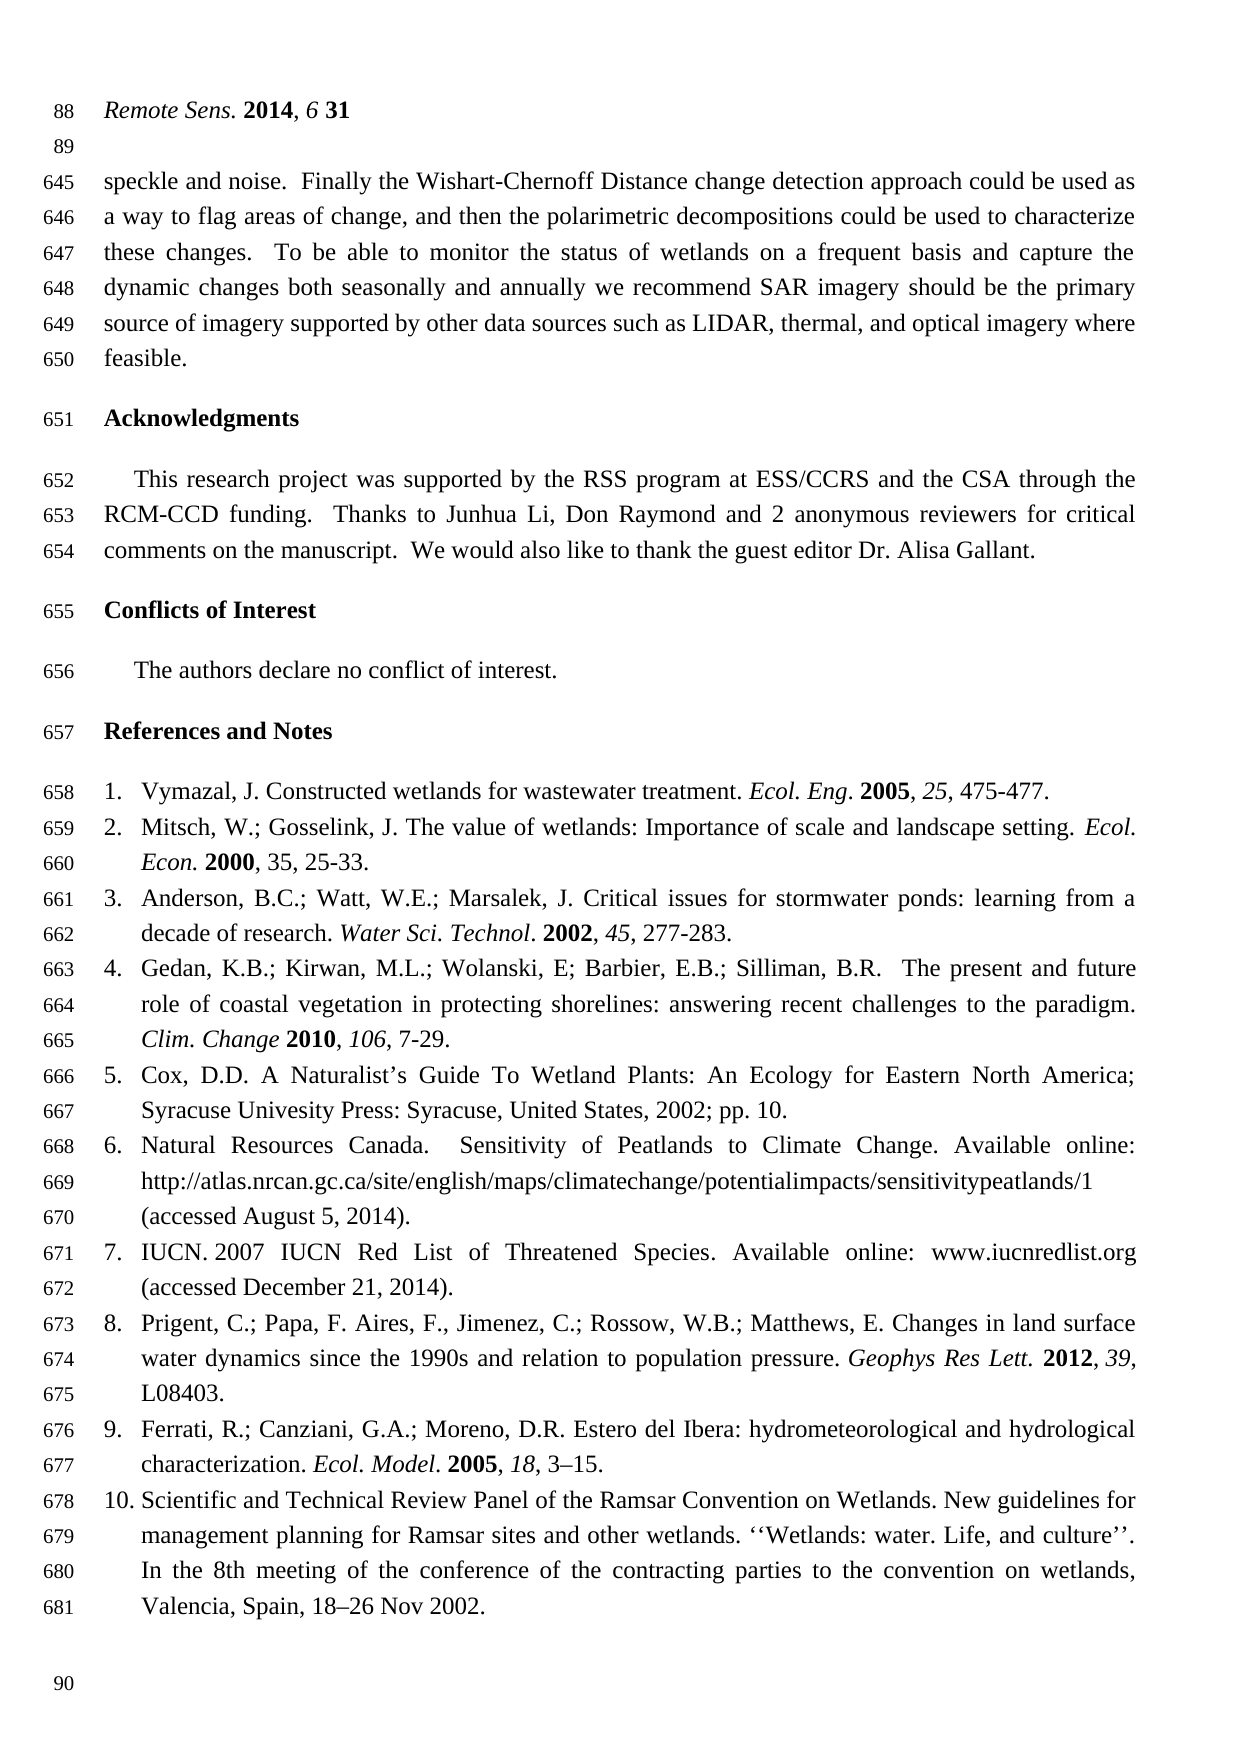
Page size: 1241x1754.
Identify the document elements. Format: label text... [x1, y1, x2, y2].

list Cox, D.D. A Naturalist’s Guide To Wetland Plants: An Ecology for Eastern North America; Syracuse Univesity Press: Syracuse, United States, 2002; pp. 10. [103, 1053, 1137, 1124]
text This research project was supported by the RSS program at ESS/CCRS and the CSA through the RCM-CCD funding. Thanks to Junhua Li, Don Raymond and 2 anonymous reviewers for critical comments on the manuscript. We would also like to thank the guest editor Dr. Alisa Gallant. [103, 457, 1137, 563]
list Mitsch, W.; Gosselink, J. The value of wetlands: Importance of scale and landscape setting. Ecol. Econ. 2000, 35, 25-33. [103, 805, 1137, 876]
list Scientific and Technical Review Panel of the Ramsar Convention on Wetlands. New guidelines for management planning for Ramsar sites and other wetlands. ‘‘Wetlands: water. Life, and culture’’. In the 8th meeting of the conference of the contracting parties to the convention on wetlands, Valencia, Spain, 18–26 Nov 2002. [103, 1478, 1137, 1620]
list Gedan, K.B.; Kirwan, M.L.; Wolanski, E; Barbier, E.B.; Silliman, B.R. The present and future role of coastal vegetation in protecting shorelines: answering recent challenges to the paradigm. Clim. Change 2010, 106, 7-29. [103, 947, 1137, 1053]
list Natural Resources Canada. Sensitivity of Peatlands to Climate Change. Available online: http://atlas.nrcan.gc.ca/site/english/maps/climatechange/potentialimpacts/sensitivitypeatlands/1 (accessed August 5, 2014). [103, 1124, 1137, 1230]
subtitle Conflicts of Interest [103, 588, 1137, 624]
text The authors declare no conflict of interest. [103, 649, 1137, 684]
list Ferrati, R.; Canziani, G.A.; Moreno, D.R. Estero del Ibera: hydrometeorological and hydrological characterization. Ecol. Model. 2005, 18, 3–15. [103, 1407, 1137, 1478]
subtitle Acknowledgments [103, 397, 1137, 432]
subtitle References and Notes [103, 709, 1137, 745]
list Vymazal, J. Constructed wetlands for wastewater treatment. Ecol. Eng. 2005, 25, 475-477. [103, 770, 1137, 805]
list IUCN. 2007 IUCN Red List of Threatened Species. Available online: www.iucnredlist.org (accessed December 21, 2014). [103, 1230, 1137, 1301]
list Prigent, C.; Papa, F. Aires, F., Jimenez, C.; Rossow, W.B.; Matthews, E. Changes in land surface water dynamics since the 1990s and relation to population pressure. Geophys Res Lett. 2012, 39, L08403. [103, 1301, 1137, 1407]
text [103, 159, 1137, 372]
list Anderson, B.C.; Watt, W.E.; Marsalek, J. Critical issues for stormwater ponds: learning from a decade of research. Water Sci. Technol. 2002, 45, 277-283. [103, 876, 1137, 947]
